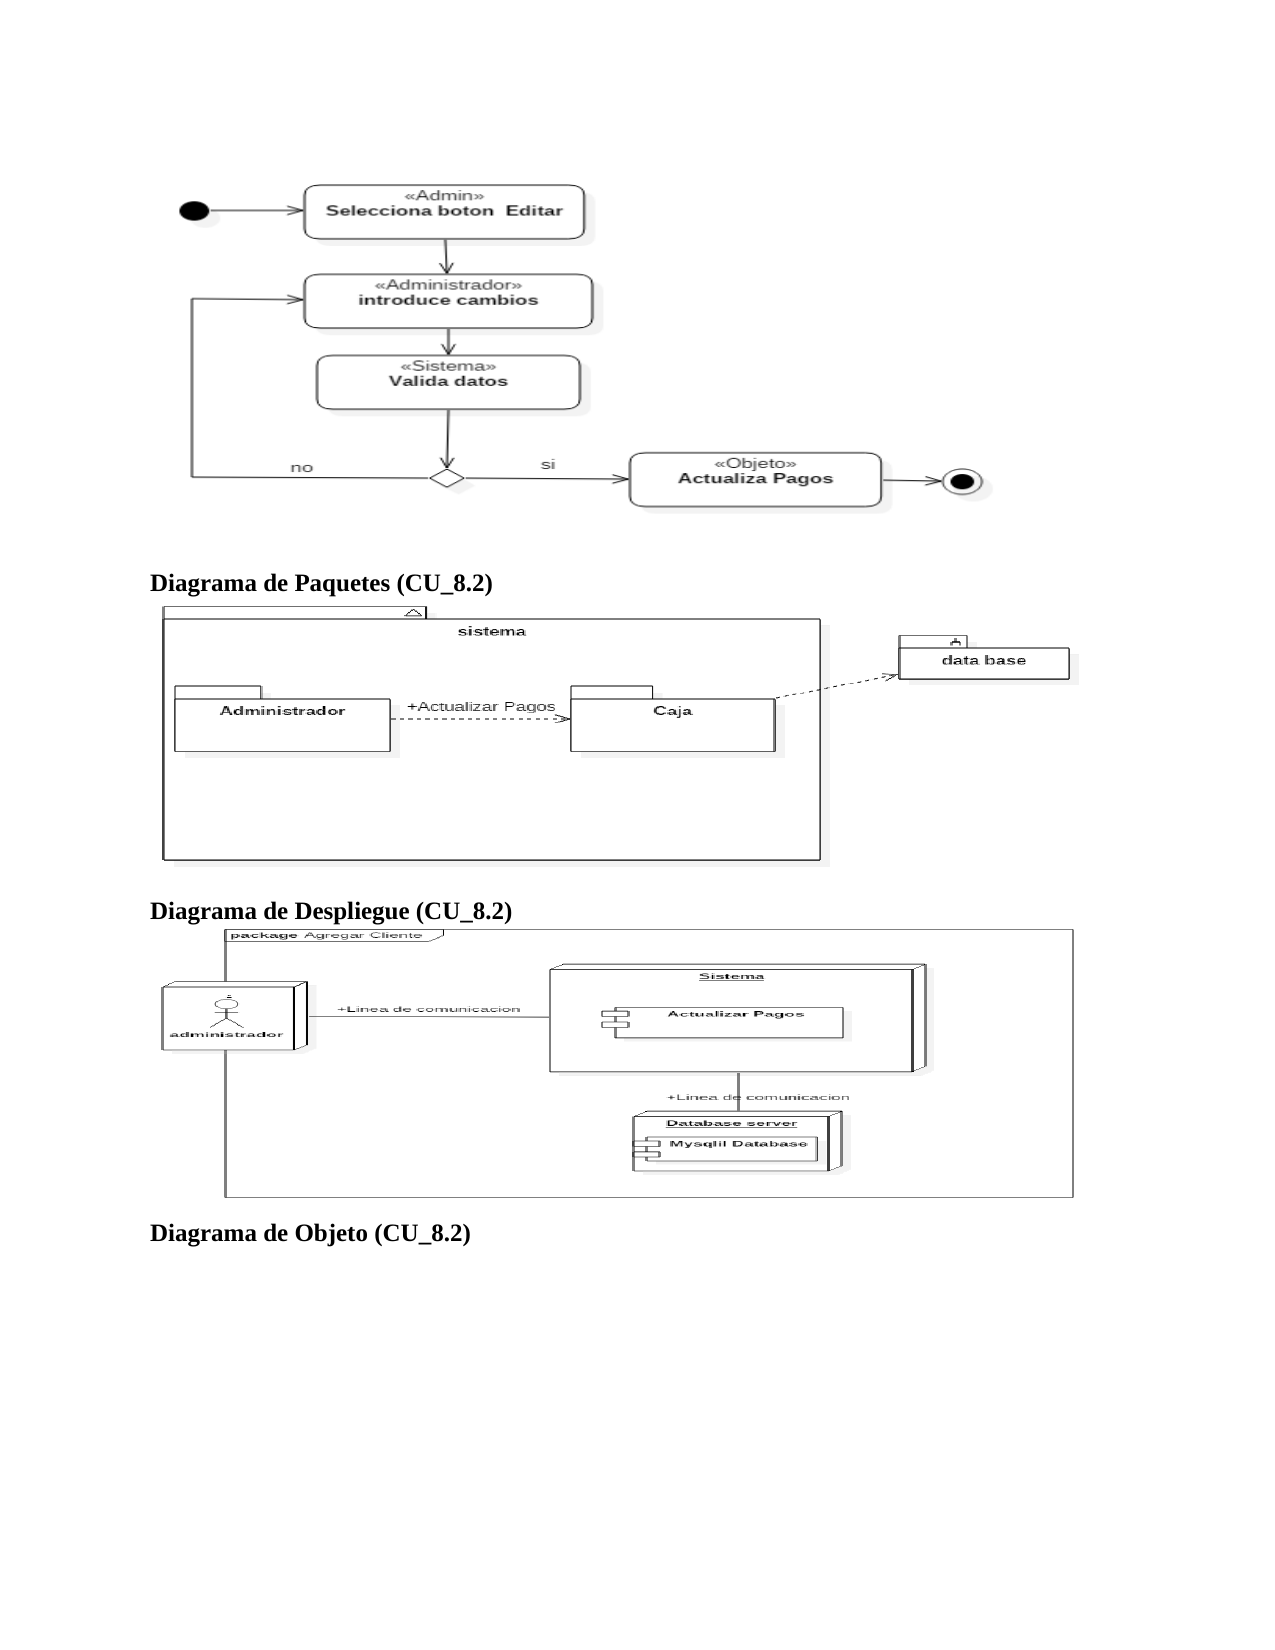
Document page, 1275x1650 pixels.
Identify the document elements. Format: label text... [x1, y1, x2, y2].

text Diagrama de Objeto (CU_8.2) [150, 1219, 1125, 1247]
text Diagrama de Paquetes (CU_8.2) [150, 568, 1125, 597]
picture [150, 924, 1126, 1219]
text Diagrama de Despliegue (CU_8.2) [150, 896, 1125, 924]
picture [150, 177, 1014, 540]
picture [150, 597, 1126, 896]
